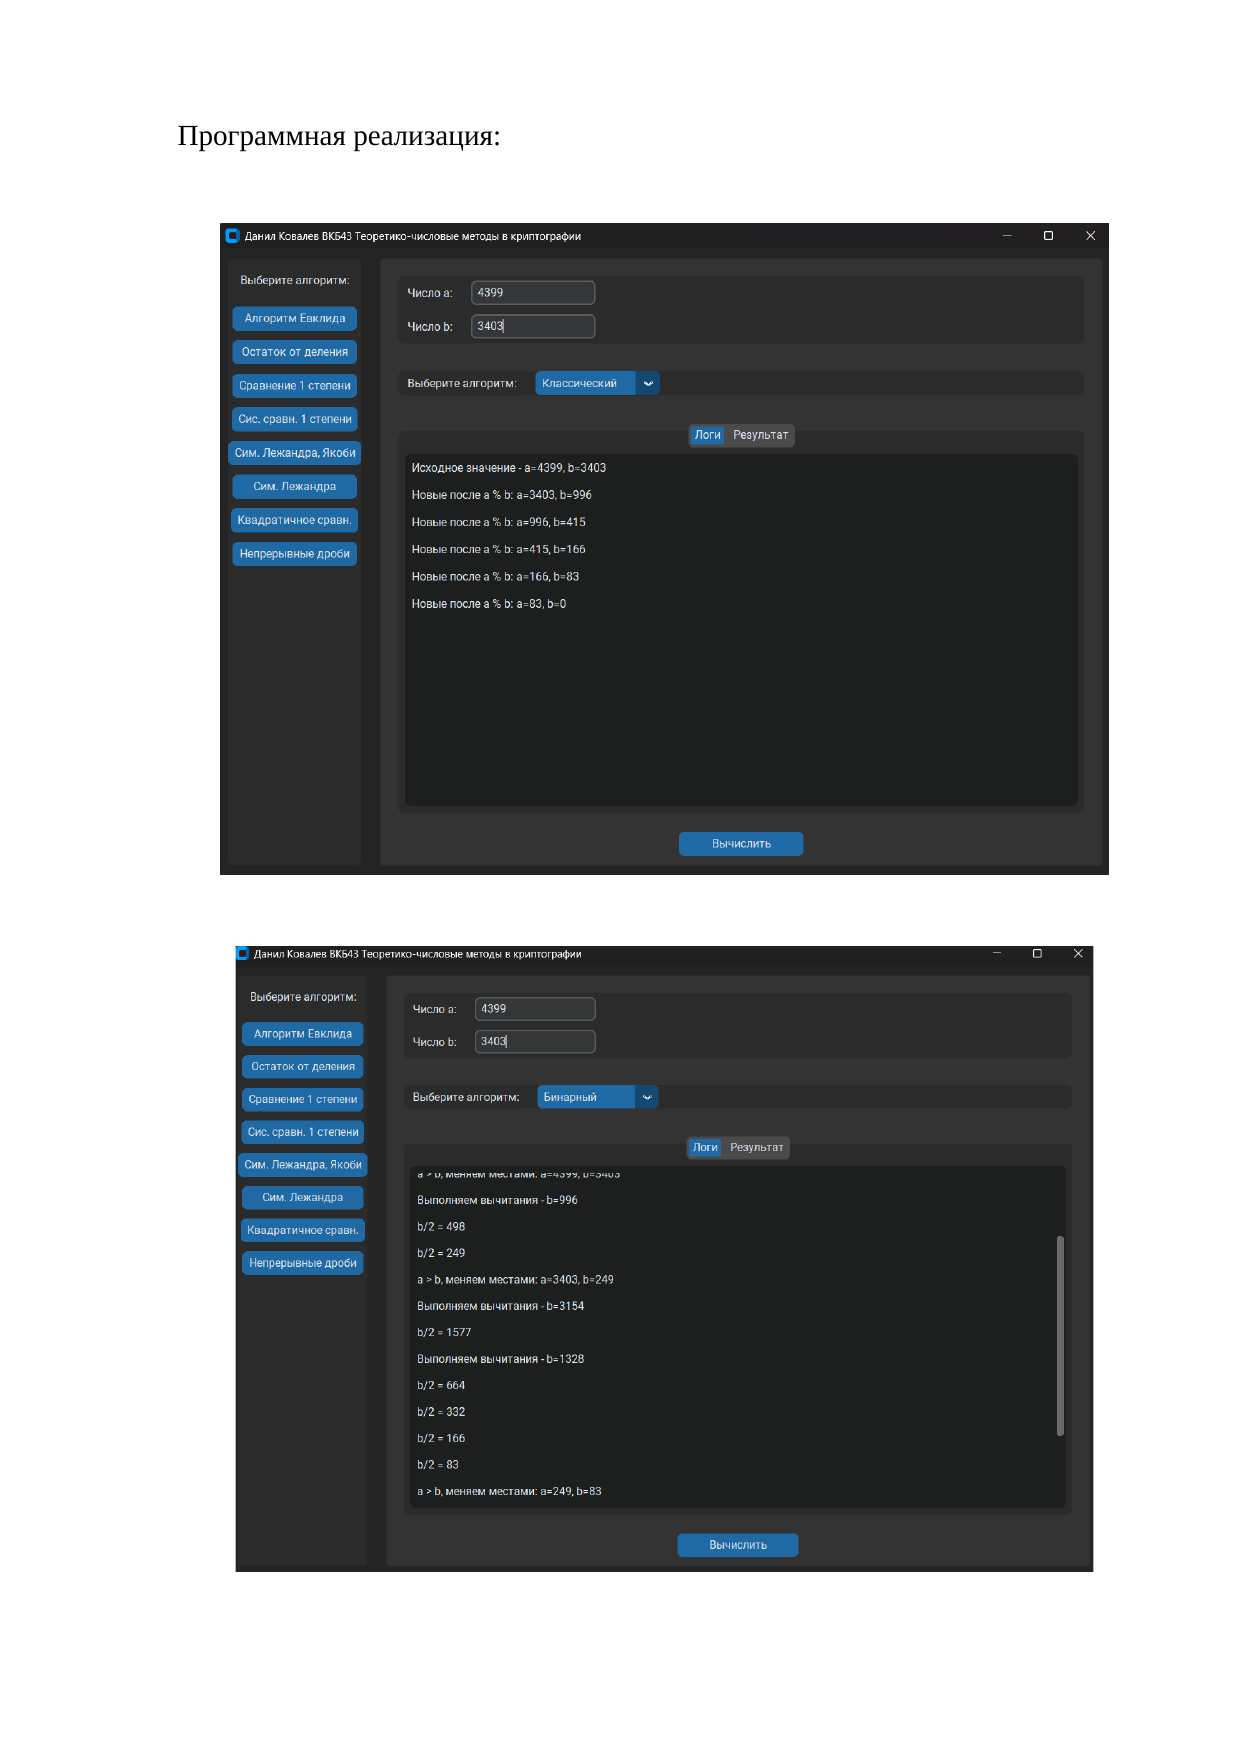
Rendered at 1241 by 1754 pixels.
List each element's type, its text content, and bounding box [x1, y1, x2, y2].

text Программная реализация: [177, 118, 1152, 152]
picture [220, 223, 1109, 875]
picture [235, 946, 1094, 1572]
